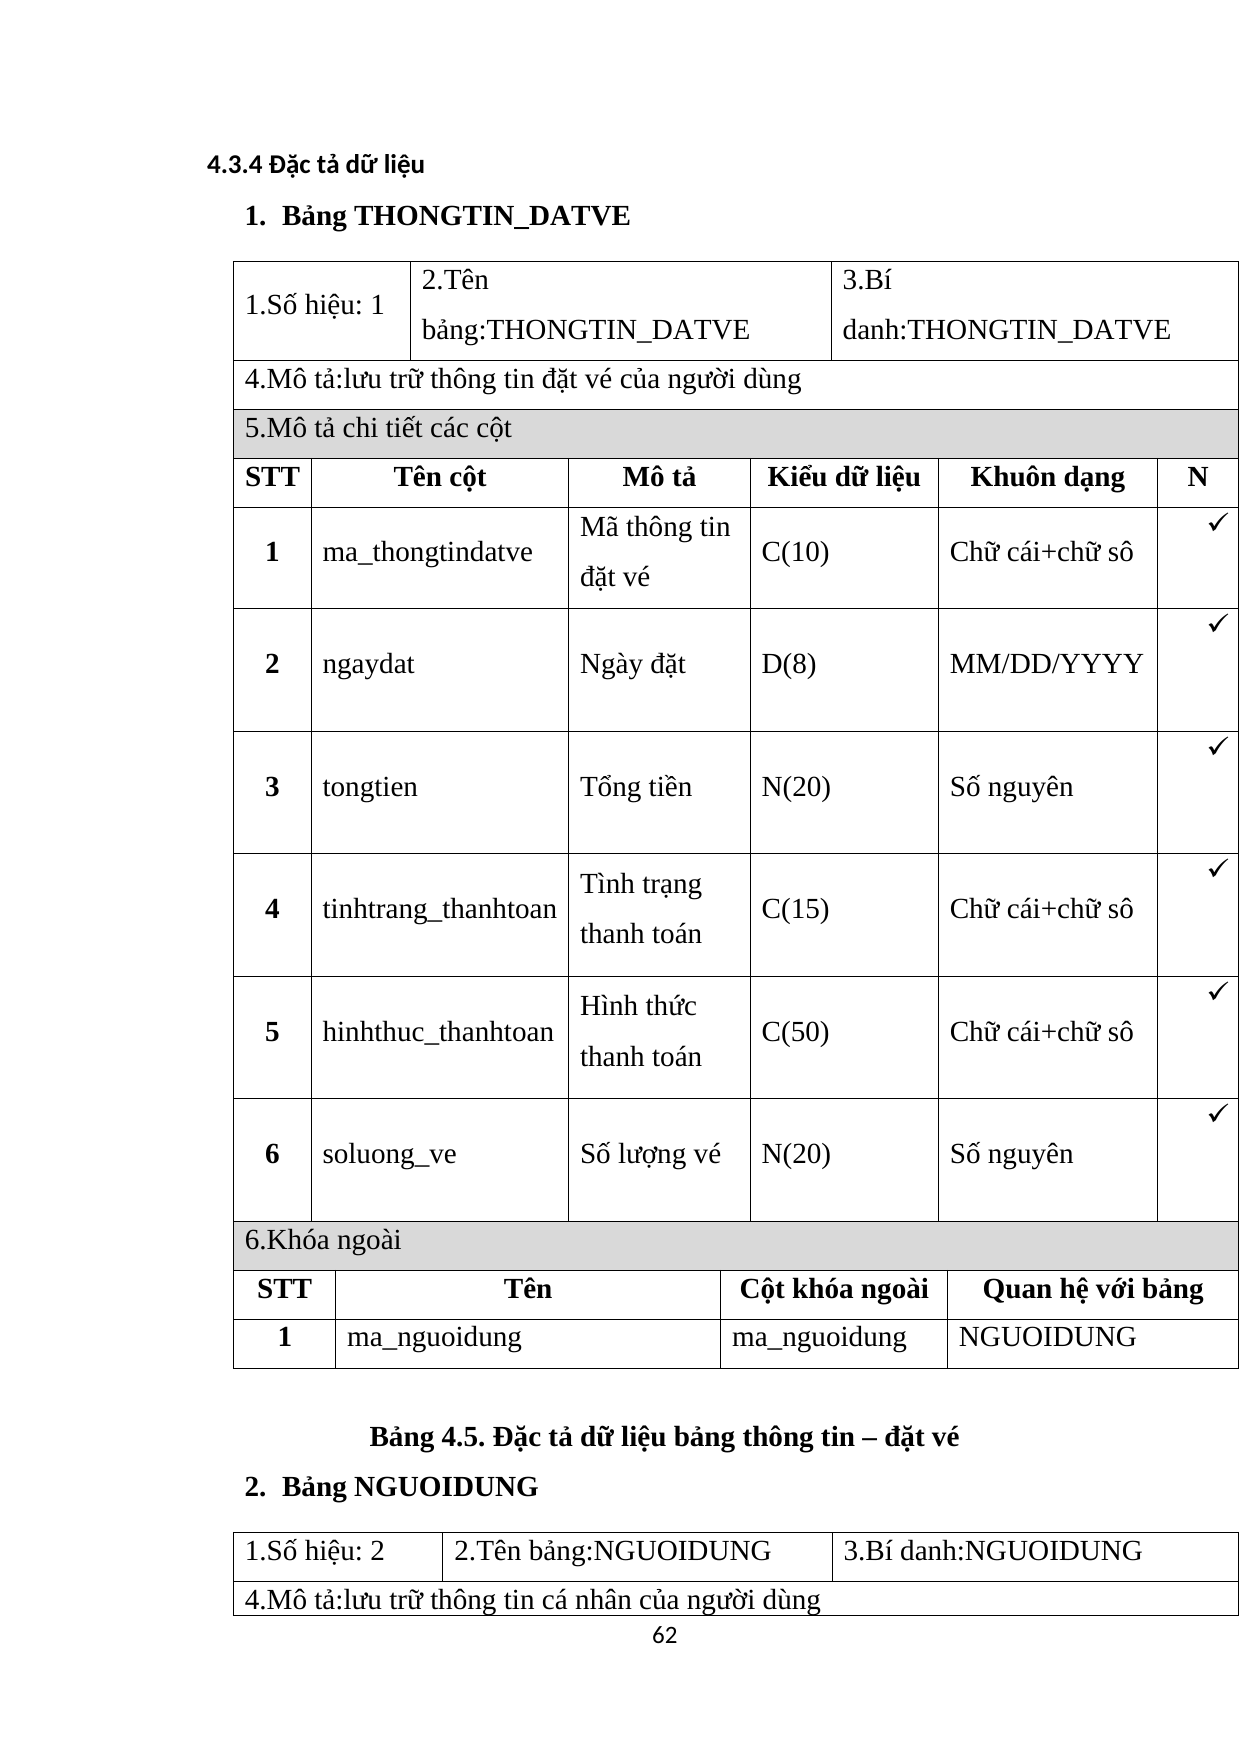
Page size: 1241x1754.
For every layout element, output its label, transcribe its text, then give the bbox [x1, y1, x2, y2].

table_cell 1 [234, 508, 311, 608]
table_cell ma_thongtindatve [312, 508, 568, 608]
table_cell 6.Khóa ngoài [234, 1222, 1238, 1270]
table_cell N(20) [751, 1099, 938, 1221]
table_header 3.Bí danh:THONGTIN_DATVE [832, 262, 1238, 360]
table_cell Ngày đặt [569, 609, 750, 731]
table_cell ma_nguoidung [336, 1320, 720, 1367]
table_cell tongtien [312, 732, 568, 853]
table_cell 1 [234, 1320, 335, 1367]
table_cell Tên [336, 1271, 720, 1318]
table_header 1.Số hiệu: 1 [234, 262, 410, 360]
table_cell [1158, 1099, 1238, 1221]
table_cell Cột khóa ngoài [721, 1271, 947, 1318]
table_cell Chữ cái+chữ sô [939, 508, 1157, 608]
table_cell Khuôn dạng [939, 459, 1157, 507]
list Bảng NGUOIDUNG [244, 1469, 1122, 1503]
table_cell Quan hệ với bảng [948, 1271, 1238, 1318]
table_cell ma_nguoidung [721, 1320, 947, 1367]
table_cell Kiểu dữ liệu [751, 459, 938, 507]
table_cell Mã thông tin đặt vé [569, 508, 750, 608]
table_cell N(20) [751, 732, 938, 853]
table_cell Hình thức thanh toán [569, 977, 750, 1098]
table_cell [234, 1582, 1238, 1615]
table_header 3.Bí danh:NGUOIDUNG [833, 1533, 1238, 1581]
table_cell Chữ cái+chữ sô [939, 977, 1157, 1098]
table_cell Tên cột [312, 459, 568, 507]
table_cell Số nguyên [939, 732, 1157, 853]
table_cell [1158, 508, 1238, 608]
table_header 2.Tên bảng:THONGTIN_DATVE [411, 262, 831, 360]
table_cell ngaydat [312, 609, 568, 731]
table_cell C(50) [751, 977, 938, 1098]
table_cell [1158, 854, 1238, 976]
list Bảng 4.5. Đặc tả dữ liệu bảng thông tin – đặt vé [207, 1419, 1122, 1452]
table_cell soluong_ve [312, 1099, 568, 1221]
table_cell 4.Mô tả:lưu trữ thông tin đặt vé của người dùng [234, 361, 1238, 409]
table_cell C(15) [751, 854, 938, 976]
table_cell NGUOIDUNG [948, 1320, 1238, 1367]
table_cell STT [234, 1271, 335, 1318]
table_cell STT [234, 459, 311, 507]
table_cell [1158, 732, 1238, 853]
table_cell Tổng tiền [569, 732, 750, 853]
table_cell Chữ cái+chữ sô [939, 854, 1157, 976]
table_cell N [1158, 459, 1238, 507]
table_cell [1158, 977, 1238, 1098]
table_cell D(8) [751, 609, 938, 731]
table_cell C(10) [751, 508, 938, 608]
table_cell 3 [234, 732, 311, 853]
table_cell 5 [234, 977, 311, 1098]
table_cell Mô tả [569, 459, 750, 507]
table_cell tinhtrang_thanhtoan [312, 854, 568, 976]
table_cell 5.Mô tả chi tiết các cột [234, 410, 1238, 458]
table_cell Số nguyên [939, 1099, 1157, 1221]
table_cell Tình trạng thanh toán [569, 854, 750, 976]
table_cell hinhthuc_thanhtoan [312, 977, 568, 1098]
table_cell 6 [234, 1099, 311, 1221]
table_cell [1158, 609, 1238, 731]
table_cell MM/DD/YYYY [939, 609, 1157, 731]
list Bảng THONGTIN_DATVE [244, 198, 1122, 232]
table_cell Số lượng vé [569, 1099, 750, 1221]
table_cell 2 [234, 609, 311, 731]
table_header 2.Tên bảng:NGUOIDUNG [443, 1533, 832, 1581]
subtitle 4.3.4 Đặc tả dữ liệu [207, 148, 1122, 181]
table_cell 4 [234, 854, 311, 976]
table_header 1.Số hiệu: 2 [234, 1533, 442, 1581]
